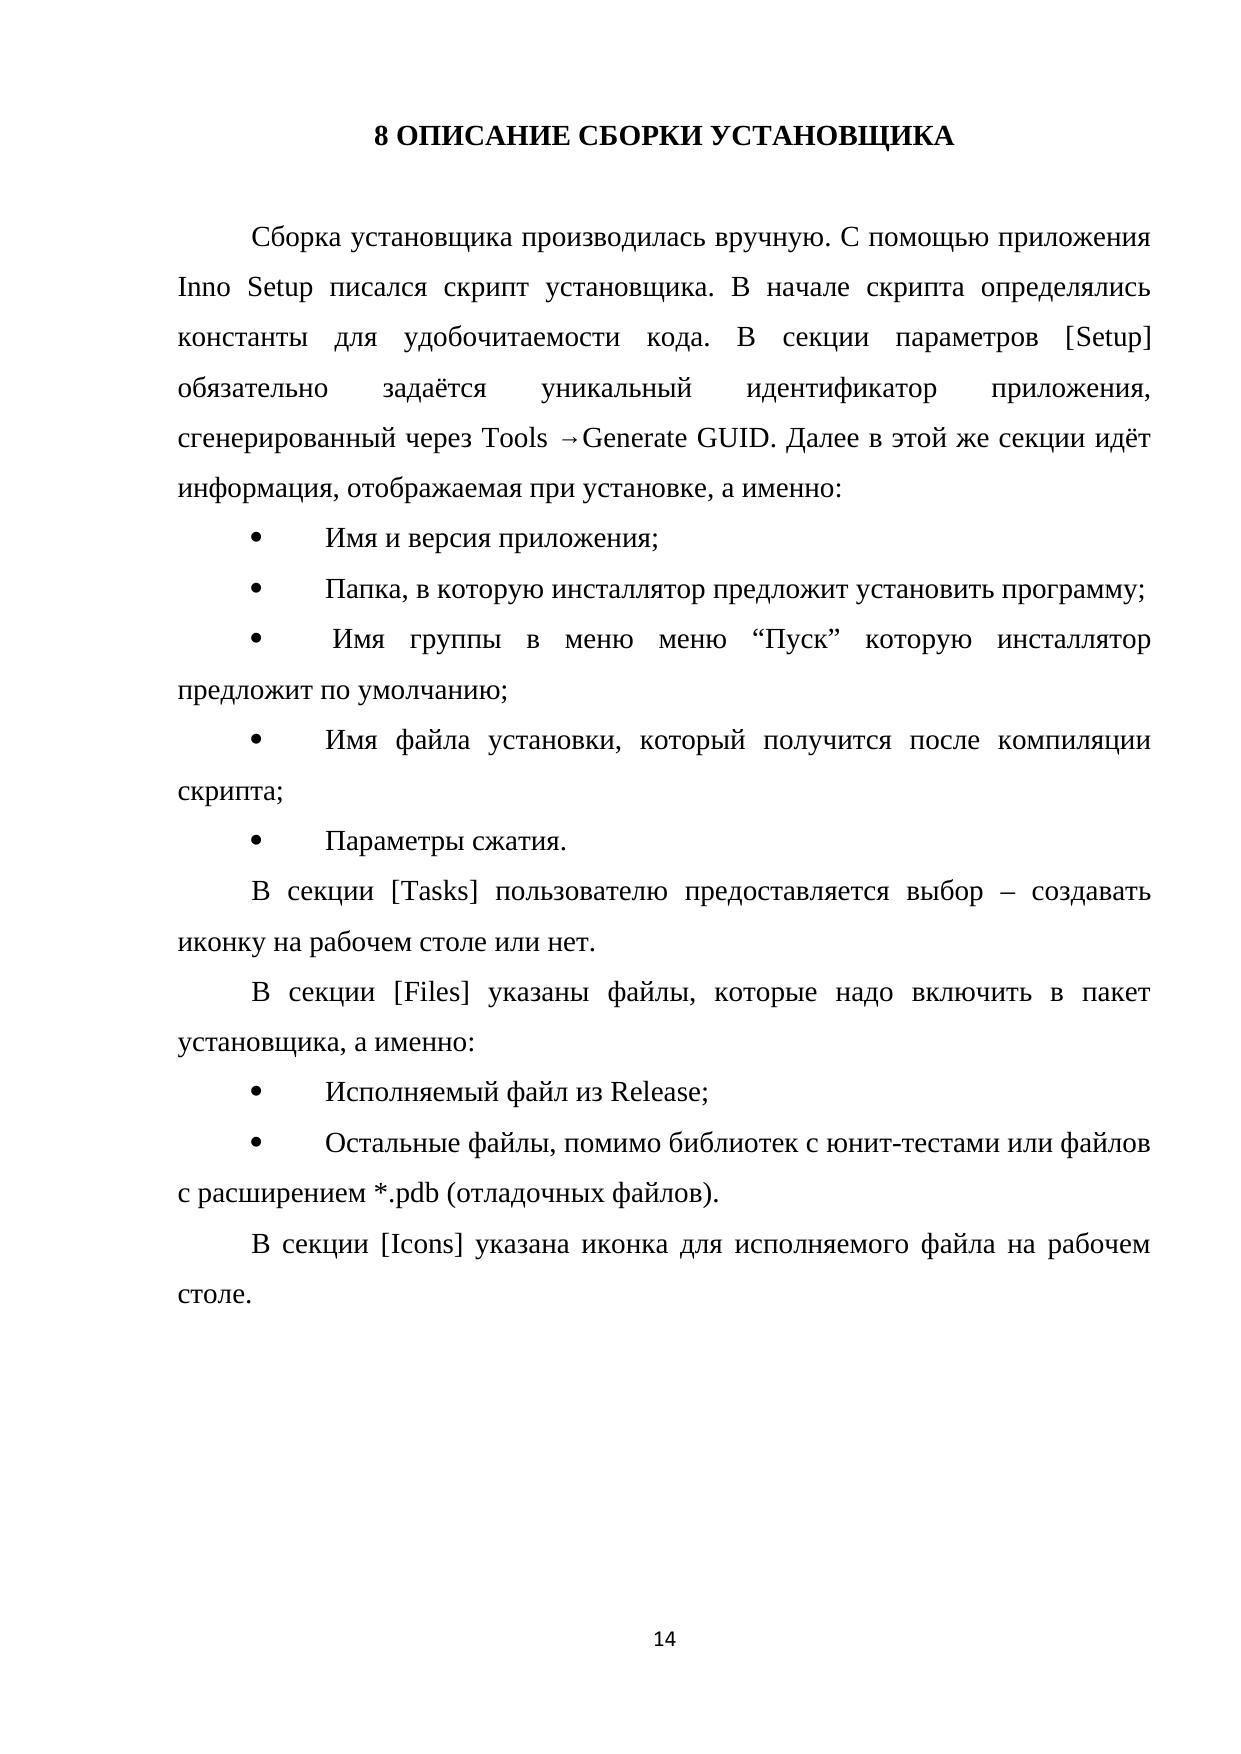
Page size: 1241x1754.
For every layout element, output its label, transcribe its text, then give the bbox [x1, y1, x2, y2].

list Имя файла установки, который получится после компиляции скрипта; [177, 722, 1152, 806]
list Папка, в которую инсталлятор предложит установить программу; [177, 571, 1152, 605]
text Сборка установщика производилась вручную. С помощью приложения Inno Setup писался скрипт установщика. В начале скрипта определялись константы для удобочитаемости кода. В секции параметров [Setup] обязательно задаётся уникальный идентификатор приложения, сгенерированный через Tools Generate GUID. Далее в этой же секции идёт информация, отображаемая при установке, а именно: [177, 219, 1152, 504]
list Параметры сжатия. [177, 823, 1152, 857]
text В секции [Files] указаны файлы, которые надо включить в пакет установщика, а именно: [177, 974, 1152, 1058]
list Исполняемый файл из Release; [177, 1074, 1152, 1108]
list Имя группы в меню меню “Пуск” которую инсталлятор предложит по умолчанию; [177, 621, 1152, 705]
text В секции [Tasks] пользователю предоставляется выбор – создавать иконку на рабочем столе или нет. [177, 873, 1152, 957]
list Имя и версия приложения; [177, 521, 1152, 554]
subtitle 8 ОПИСАНИЕ СБОРКИ УСТАНОВЩИКА [177, 118, 1152, 152]
list Остальные файлы, помимо библиотек с юнит-тестами или файлов с расширением *.pdb (отладочных файлов). [177, 1125, 1152, 1209]
text В секции [Icons] указана иконка для исполняемого файла на рабочем столе. [177, 1226, 1152, 1309]
